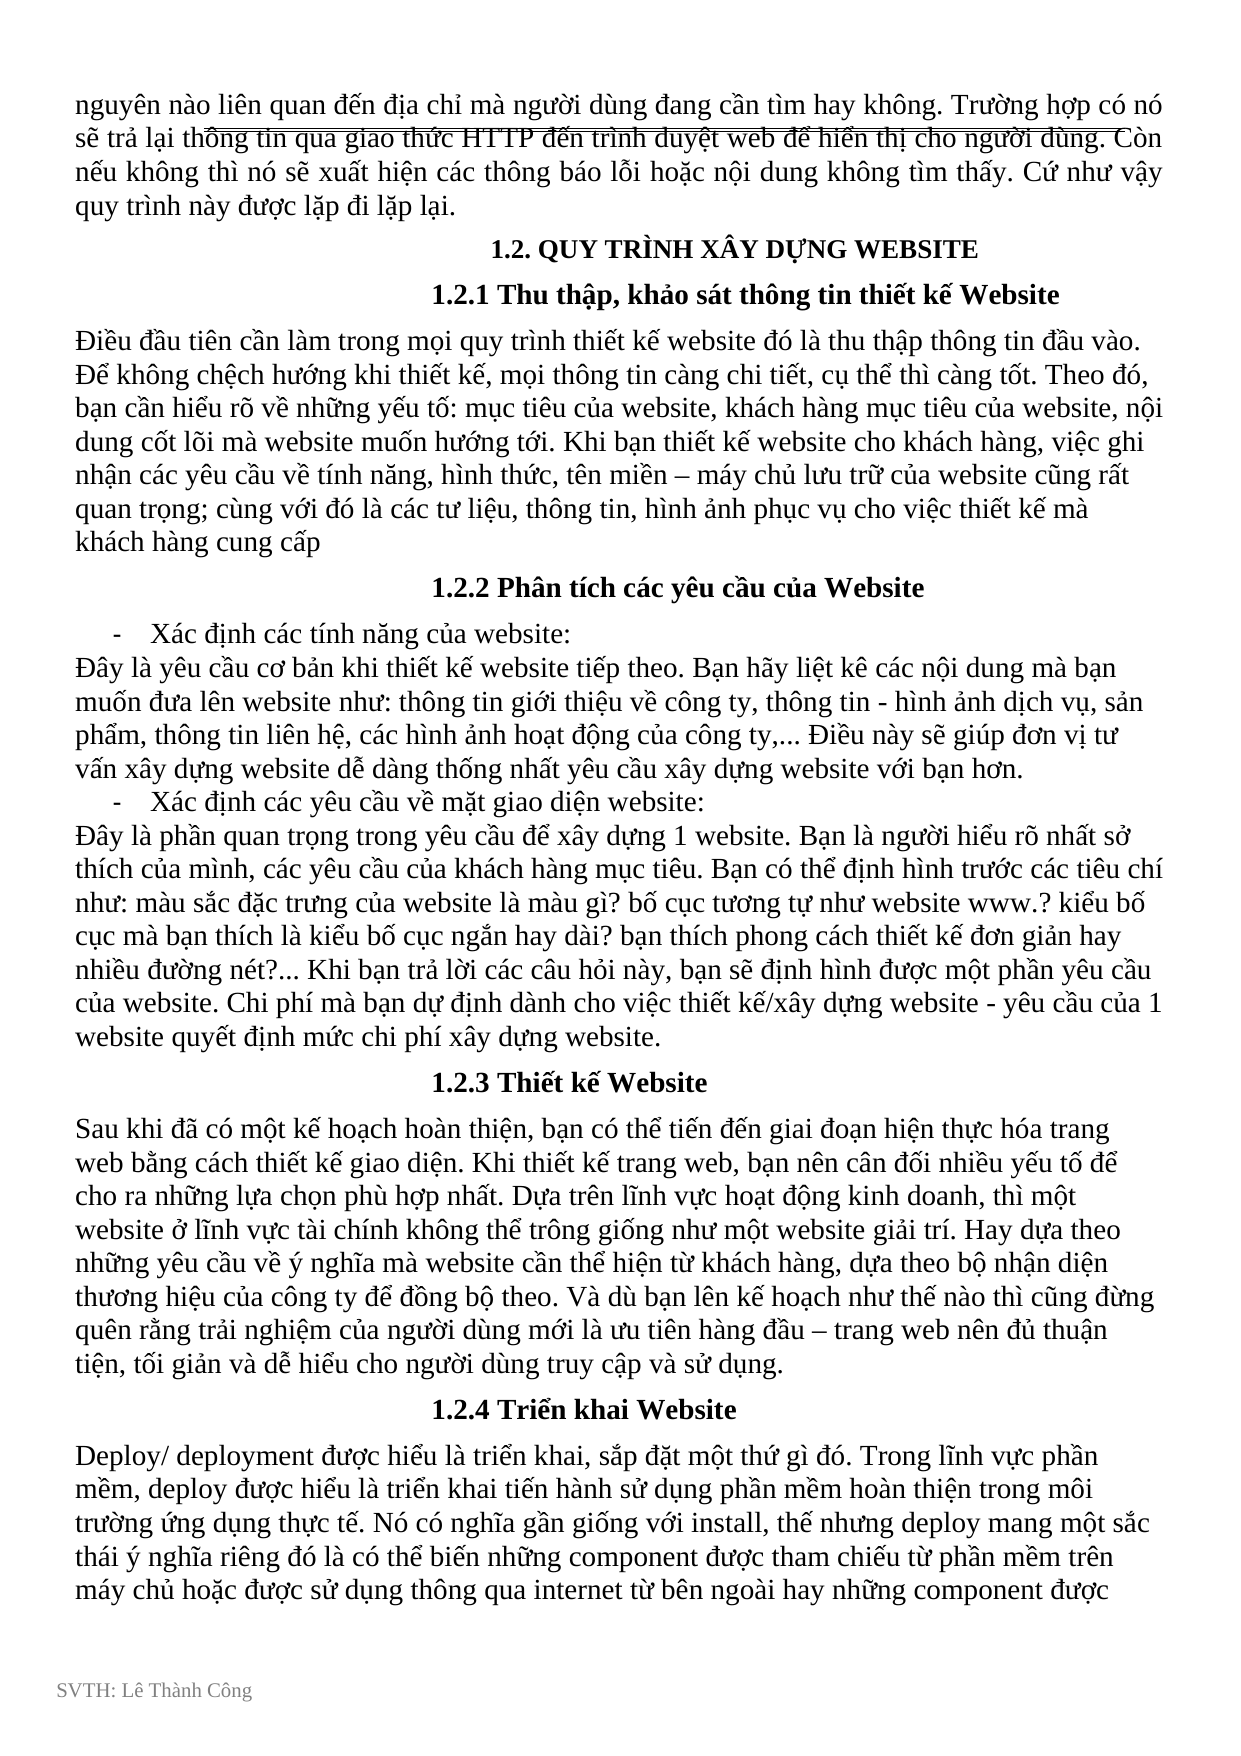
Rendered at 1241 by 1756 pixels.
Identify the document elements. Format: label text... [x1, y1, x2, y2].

text Đây là phần quan trọng trong yêu cầu để xây dựng 1 website. Bạn là người hiểu rõ nhất sở thích của mình, các yêu cầu của khách hàng mục tiêu. Bạn có thể định hình trước các tiêu chí như: màu sắc đặc trưng của website là màu gì? bố cục tương tự như website www.? kiểu bố cục mà bạn thích là kiểu bố cục ngắn hay dài? bạn thích phong cách thiết kế đơn giản hay nhiều đường nét?... Khi bạn trả lời các câu hỏi này, bạn sẽ định hình được một phần yêu cầu của website. Chi phí mà bạn dự định dành cho việc thiết kế/xây dựng website - yêu cầu của 1 website quyết định mức chi phí xây dựng website. [75, 818, 1165, 1053]
text Đây là yêu cầu cơ bản khi thiết kế website tiếp theo. Bạn hãy liệt kê các nội dung mà bạn muốn đưa lên website như: thông tin giới thiệu về công ty, thông tin - hình ảnh dịch vụ, sản phẩm, thông tin liên hệ, các hình ảnh hoạt động của công ty,... Điều này sẽ giúp đơn vị tư vấn xây dựng website dễ dàng thống nhất yêu cầu xây dựng website với bạn hơn. [75, 650, 1165, 784]
list Xác định các yêu cầu về mặt giao diện website: [112, 784, 1165, 818]
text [75, 1438, 1165, 1606]
subtitle Triển khai Website [372, 1392, 1165, 1426]
text Sau khi đã có một kế hoạch hoàn thiện, bạn có thể tiến đến giai đoạn hiện thực hóa trang web bằng cách thiết kế giao diện. Khi thiết kế trang web, bạn nên cân đối nhiều yếu tố để cho ra những lựa chọn phù hợp nhất. Dựa trên lĩnh vực hoạt động kinh doanh, thì một website ở lĩnh vực tài chính không thể trông giống như một website giải trí. Hay dựa theo những yêu cầu về ý nghĩa mà website cần thể hiện từ khách hàng, dựa theo bộ nhận diện thương hiệu của công ty để đồng bộ theo. Và dù bạn lên kế hoạch như thế nào thì cũng đừng quên rằng trải nghiệm của người dùng mới là ưu tiên hàng đầu – trang web nên đủ thuận tiện, tối giản và dễ hiểu cho người dùng truy cập và sử dụng. [75, 1111, 1165, 1379]
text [75, 87, 1165, 221]
subtitle Quy trình xây dựng Website [431, 234, 1165, 265]
subtitle Thu thập, khảo sát thông tin thiết kế Website [372, 277, 1165, 311]
subtitle Thiết kế Website [372, 1065, 1165, 1099]
list Xác định các tính năng của website: [112, 617, 1165, 650]
subtitle Phân tích các yêu cầu của Website [372, 571, 1165, 604]
text Điều đầu tiên cần làm trong mọi quy trình thiết kế website đó là thu thập thông tin đầu vào. Để không chệch hướng khi thiết kế, mọi thông tin càng chi tiết, cụ thể thì càng tốt. Theo đó, bạn cần hiểu rõ về những yếu tố: mục tiêu của website, khách hàng mục tiêu của website, nội dung cốt lõi mà website muốn hướng tới. Khi bạn thiết kế website cho khách hàng, việc ghi nhận các yêu cầu về tính năng, hình thức, tên miền – máy chủ lưu trữ của website cũng rất quan trọng; cùng với đó là các tư liệu, thông tin, hình ảnh phục vụ cho việc thiết kế mà khách hàng cung cấp [75, 323, 1165, 558]
